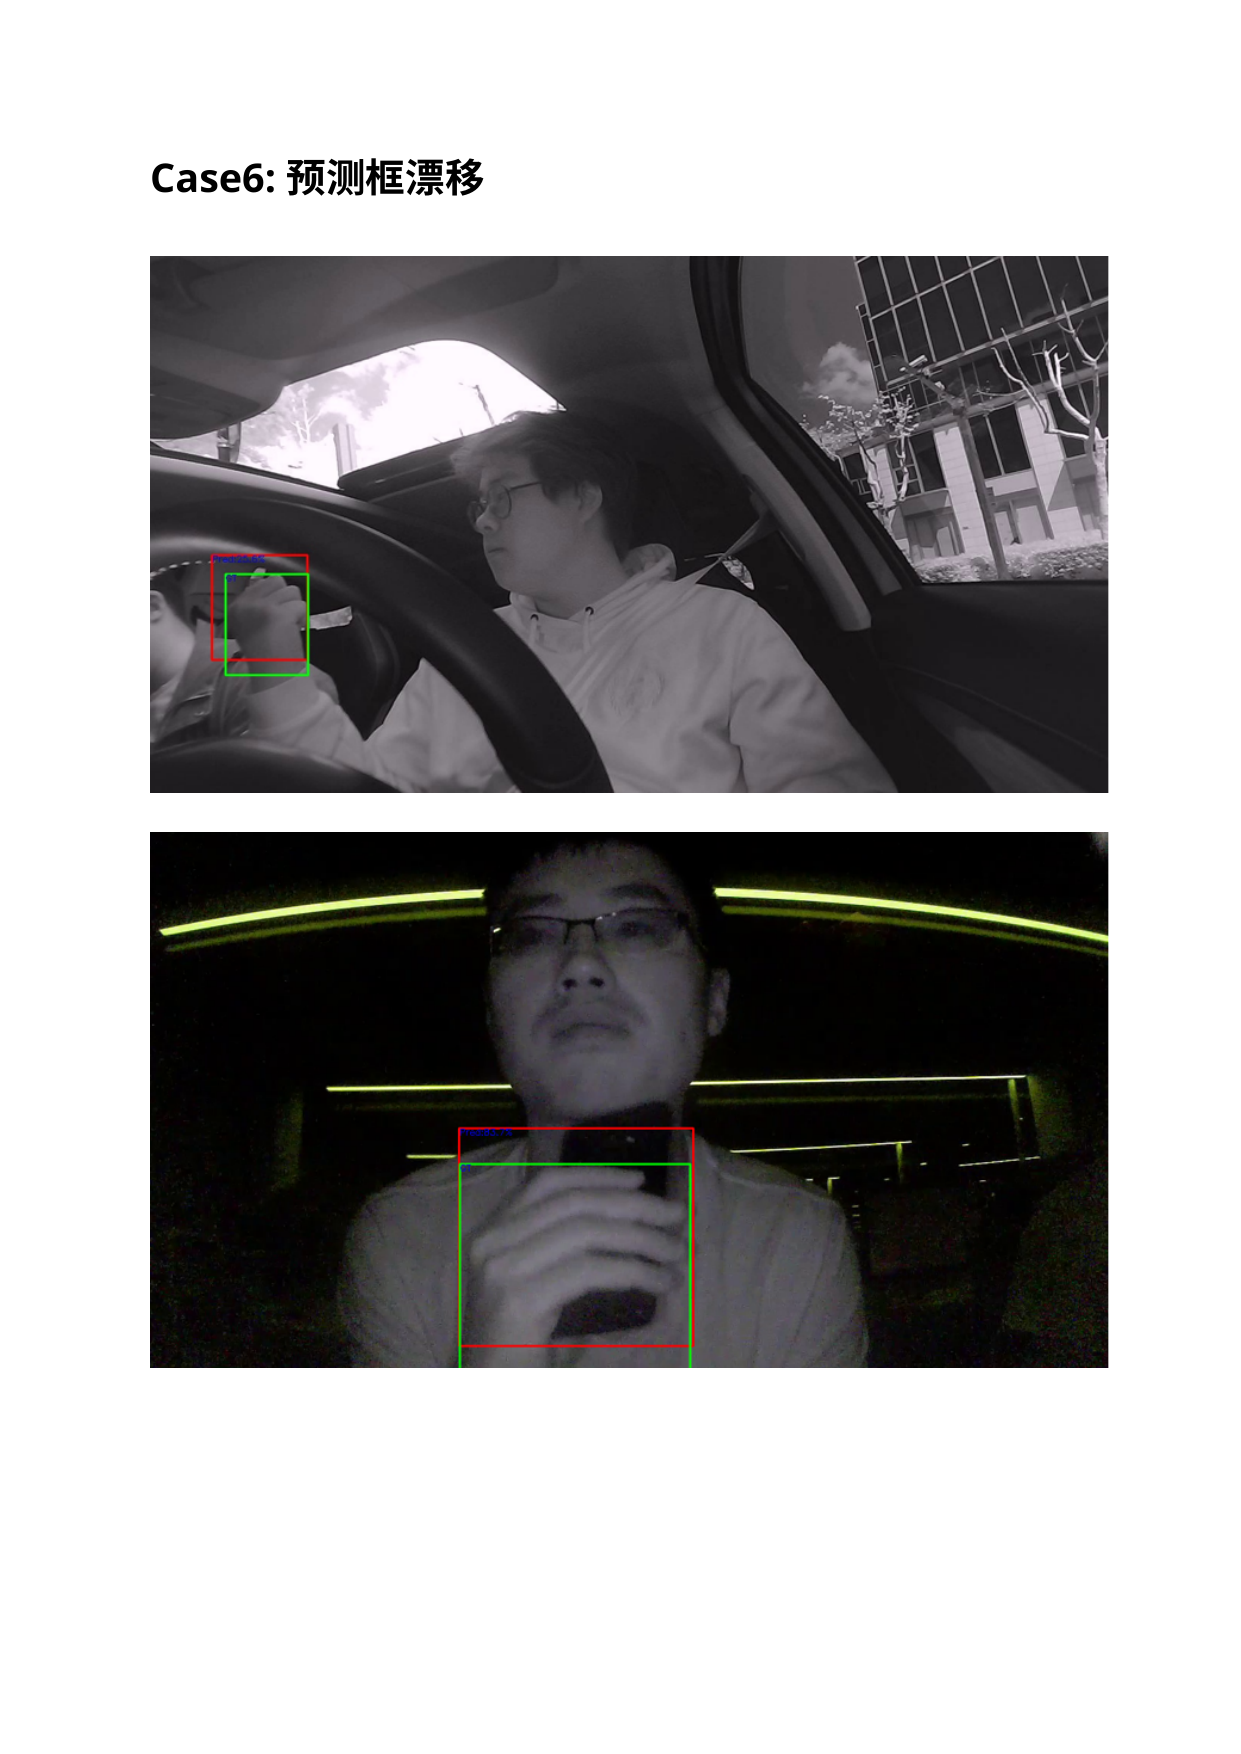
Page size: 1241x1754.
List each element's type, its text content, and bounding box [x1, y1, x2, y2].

picture [150, 256, 1109, 793]
picture [150, 832, 1109, 1368]
subtitle Case6: 预测框漂移 [150, 150, 1090, 204]
